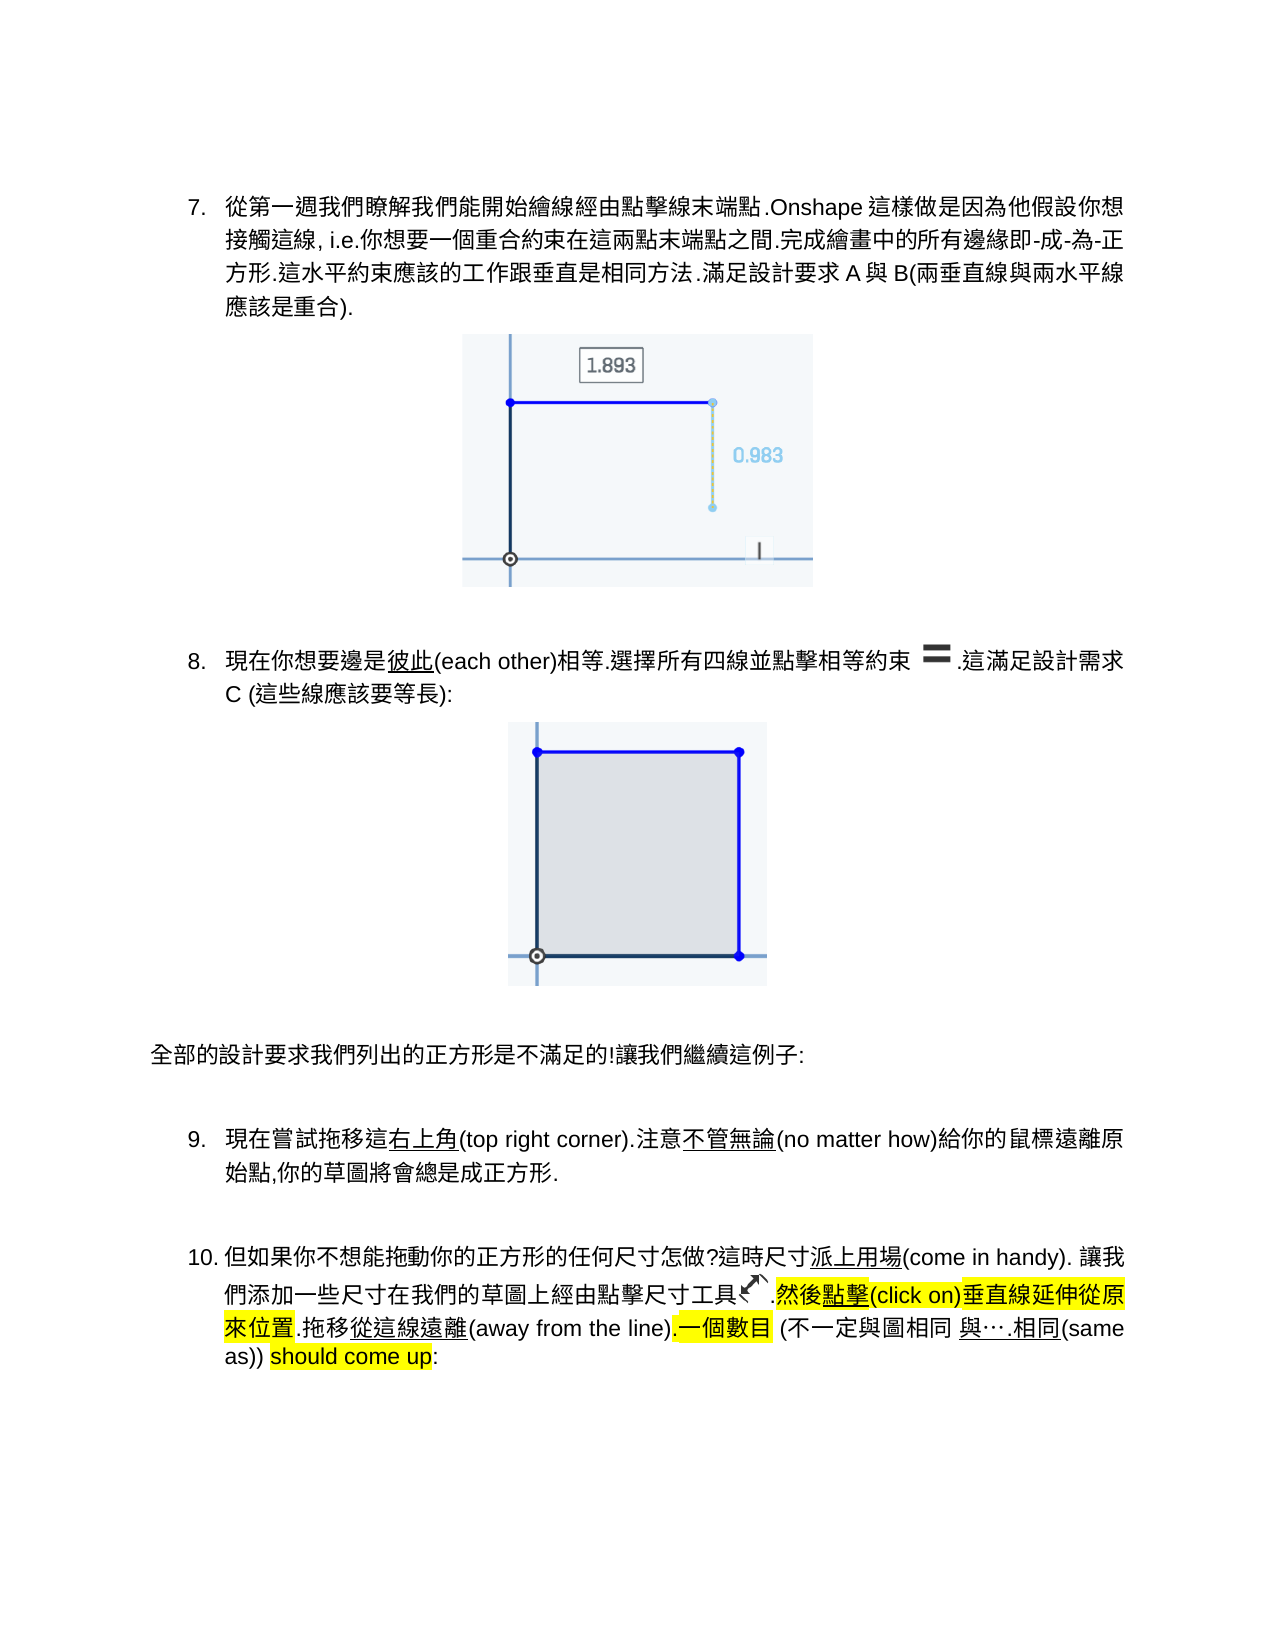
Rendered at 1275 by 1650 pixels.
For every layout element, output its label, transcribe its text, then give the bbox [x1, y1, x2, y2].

picture [917, 638, 957, 670]
list 現在你想要邊是彼此(each other)相等.選擇所有四線並點擊相等約束 .這滿足設計需求C (這些線應該要等長): [187, 638, 1125, 709]
picture [508, 722, 767, 986]
list 現在嘗試拖移這右上角(top right corner).注意不管無論(no matter how)給你的鼠標遠離原始點,你的草圖將會總是成正方形. [187, 1121, 1125, 1188]
list 但如果你不想能拖動你的正方形的任何尺寸怎做?這時尺寸派上用場(come in handy). 讓我們添加一些尺寸在我們的草圖上經由點擊尺寸工具.然後點擊(click on)垂直線延伸從原來位置.拖移從這線遠離(away from the line).一個數目 (不一定與圖相同 與….相同(same as)) should come up: [187, 1239, 1125, 1370]
text 全部的設計要求我們列出的正方形是不滿足的!讓我們繼續這例子: [150, 1037, 1125, 1070]
picture [462, 334, 813, 587]
picture [738, 1272, 770, 1304]
list 從第一週我們瞭解我們能開始繪線經由點擊線末端點.Onshape這樣做是因為他假設你想接觸這線, i.e.你想要一個重合約束在這兩點末端點之間.完成繪畫中的所有邊緣即-成-為-正方形.這水平約束應該的工作跟垂直是相同方法.滿足設計要求A與B(兩垂直線與兩水平線應該是重合). [187, 189, 1125, 322]
